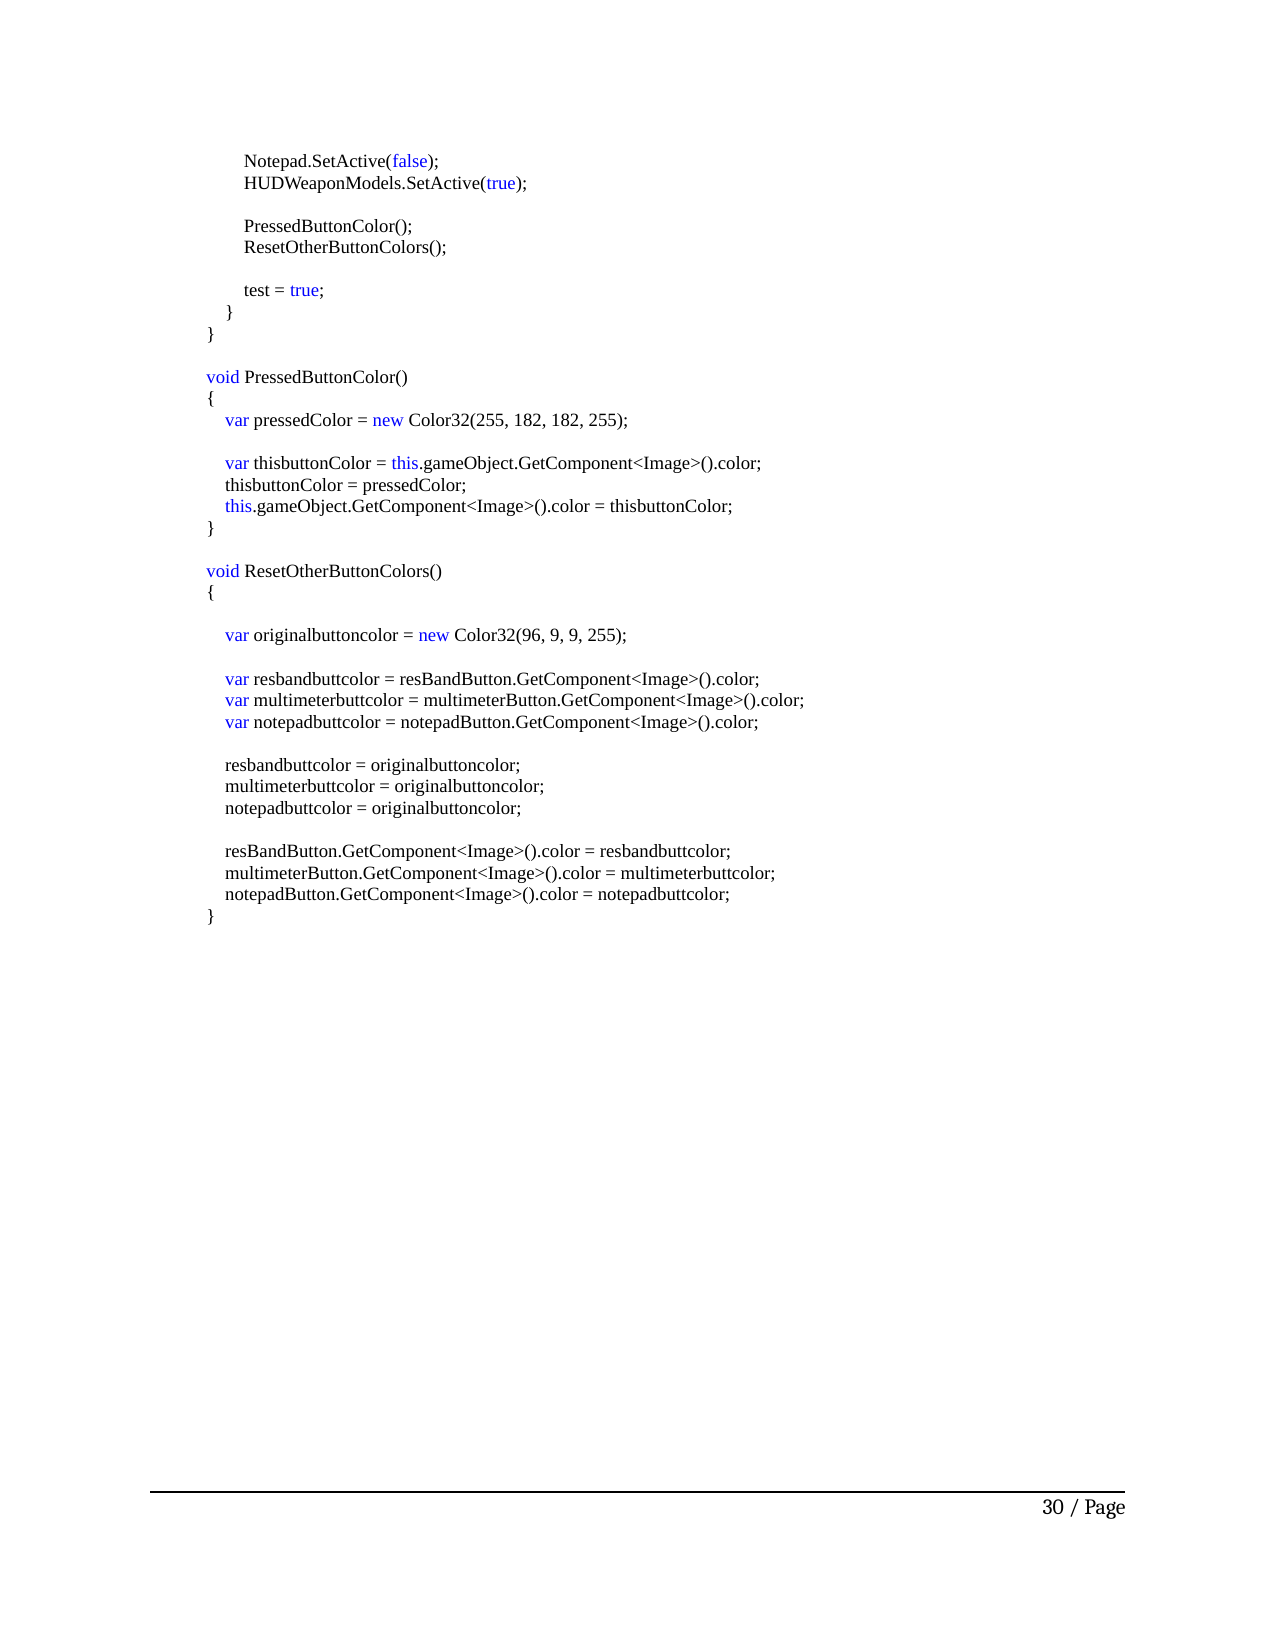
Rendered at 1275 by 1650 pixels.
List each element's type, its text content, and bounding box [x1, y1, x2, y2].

text resbandbuttcolor = originalbuttoncolor; [150, 754, 1125, 775]
text test = true; [150, 279, 1125, 301]
text var originalbuttoncolor = new Color32(96, 9, 9, 255); [150, 624, 1125, 646]
text PressedButtonColor(); [150, 215, 1125, 236]
text } [150, 905, 1125, 926]
text HUDWeaponModels.SetActive(true); [150, 172, 1125, 193]
text notepadbuttcolor = originalbuttoncolor; [150, 797, 1125, 818]
text } [150, 322, 1125, 344]
text this.gameObject.GetComponent<Image>().color = thisbuttonColor; [150, 495, 1125, 517]
text multimeterButton.GetComponent<Image>().color = multimeterbuttcolor; [150, 862, 1125, 883]
text } [150, 301, 1125, 322]
text var notepadbuttcolor = notepadButton.GetComponent<Image>().color; [150, 711, 1125, 732]
text ResetOtherButtonColors(); [150, 236, 1125, 258]
text void ResetOtherButtonColors() [150, 560, 1125, 581]
text { [150, 387, 1125, 409]
text var pressedColor = new Color32(255, 182, 182, 255); [150, 409, 1125, 430]
text resBandButton.GetComponent<Image>().color = resbandbuttcolor; [150, 840, 1125, 862]
text var resbandbuttcolor = resBandButton.GetComponent<Image>().color; [150, 667, 1125, 689]
text } [150, 517, 1125, 538]
text void PressedButtonColor() [150, 366, 1125, 387]
text var multimeterbuttcolor = multimeterButton.GetComponent<Image>().color; [150, 689, 1125, 711]
text multimeterbuttcolor = originalbuttoncolor; [150, 775, 1125, 797]
text { [150, 581, 1125, 603]
text notepadButton.GetComponent<Image>().color = notepadbuttcolor; [150, 883, 1125, 905]
text Notepad.SetActive(false); [150, 150, 1125, 172]
text var thisbuttonColor = this.gameObject.GetComponent<Image>().color; [150, 452, 1125, 473]
text thisbuttonColor = pressedColor; [150, 473, 1125, 495]
